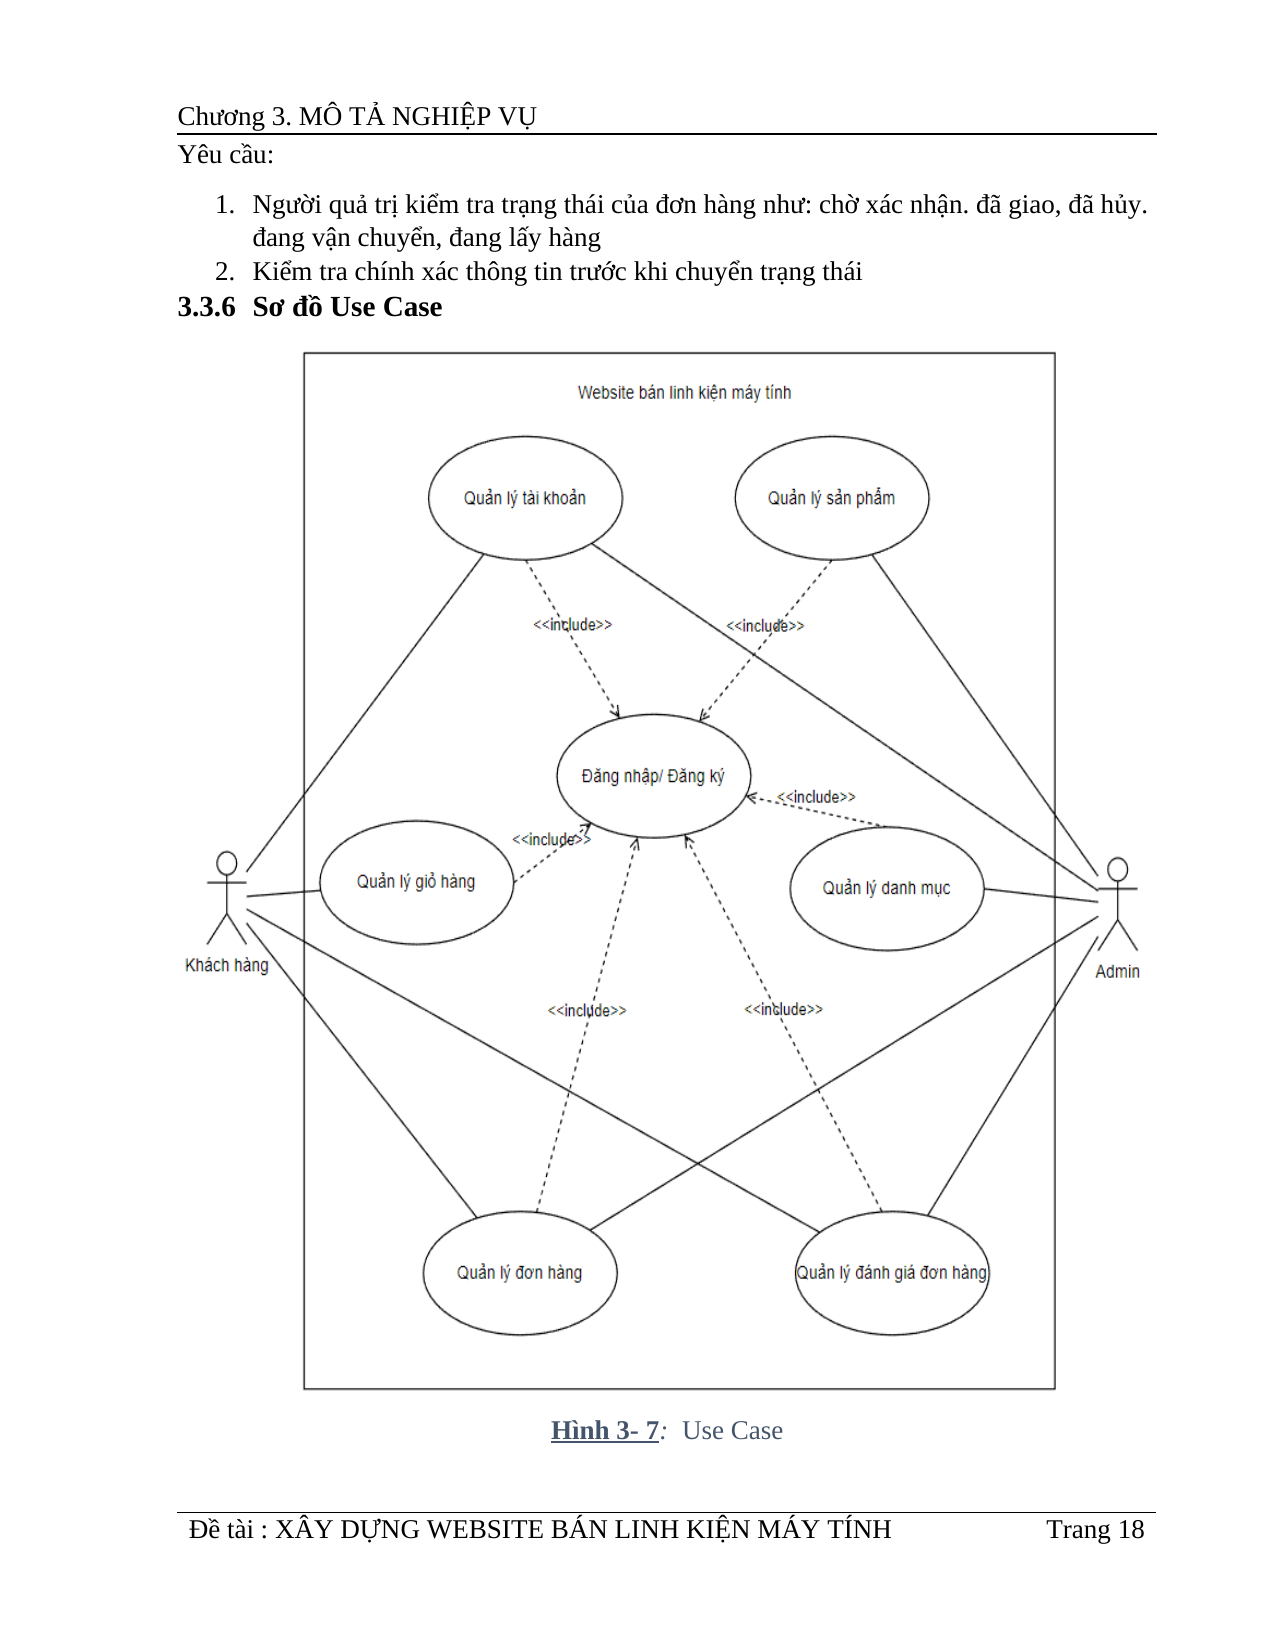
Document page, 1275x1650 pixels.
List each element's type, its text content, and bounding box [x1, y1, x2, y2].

text Hình 3- 7: Use Case [177, 1414, 1157, 1445]
picture [177, 341, 1152, 1396]
list Người quả trị kiểm tra trạng thái của đơn hàng như: chờ xác nhận. đã giao, đã hủy. đang vận chuyển, đang lấy hàng [215, 188, 1157, 253]
list Kiểm tra chính xác thông tin trước khi chuyển trạng thái [215, 255, 1157, 286]
list Sơ đồ Use Case [177, 289, 1157, 322]
text Yêu cầu: [177, 138, 1157, 169]
